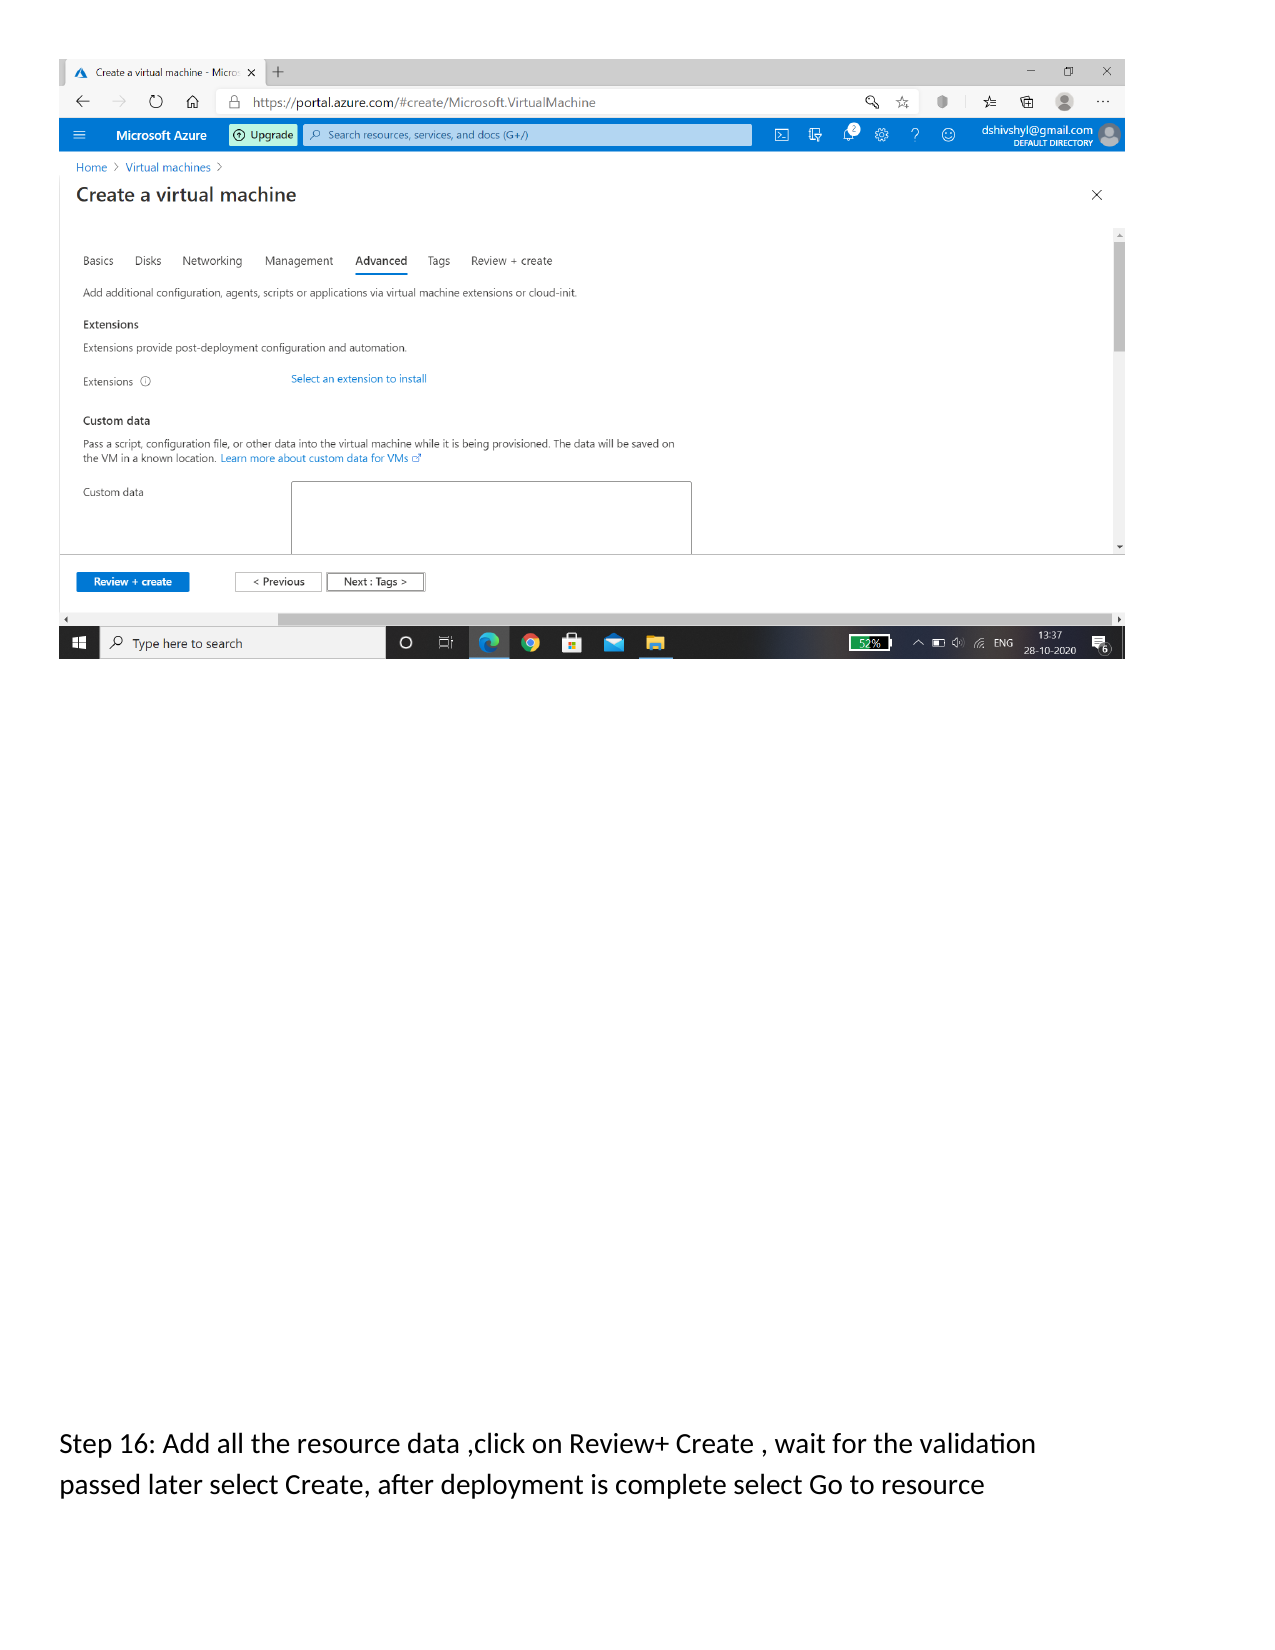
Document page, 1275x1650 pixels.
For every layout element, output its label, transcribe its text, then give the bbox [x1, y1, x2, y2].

text Step 16: Add all the resource data ,click on Review+ Create , wait for the validation passed later select Create, after deployment is complete select Go to resource [59, 1425, 1125, 1502]
picture [59, 59, 1125, 659]
